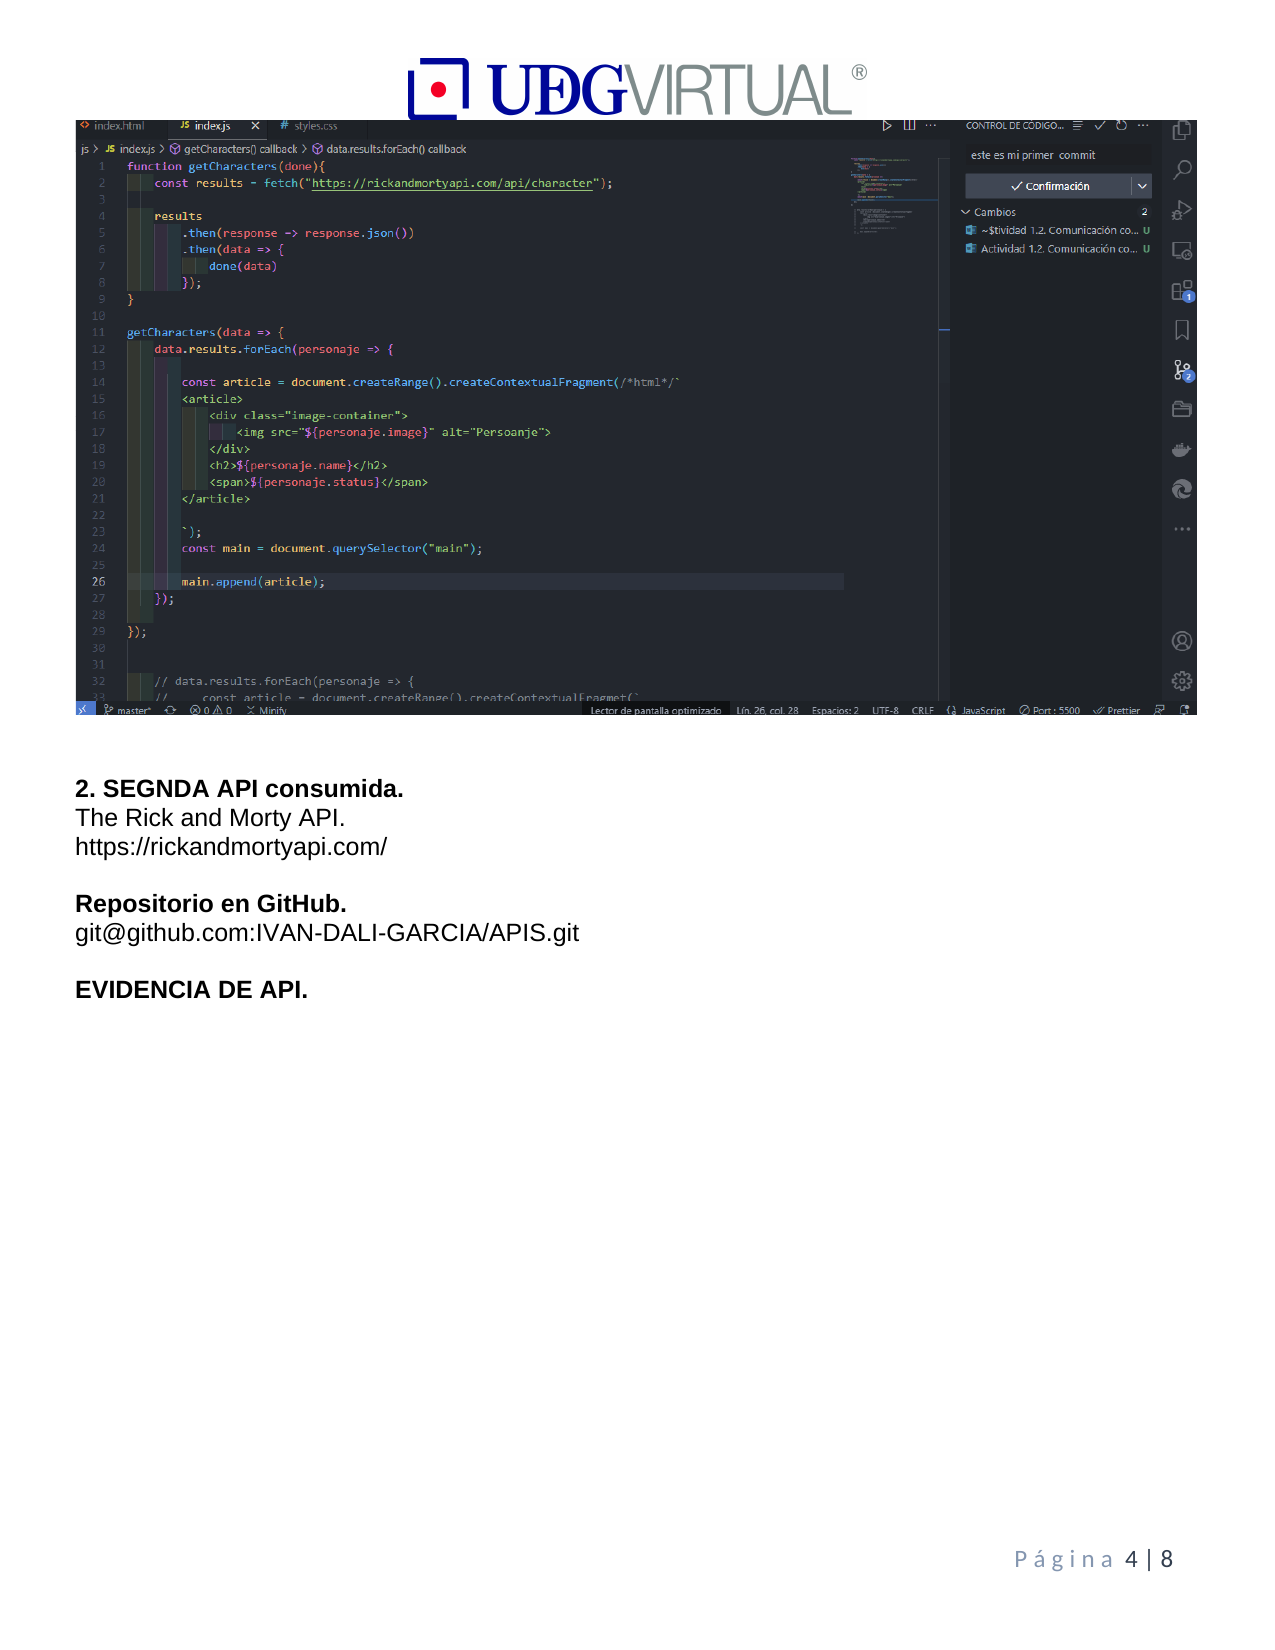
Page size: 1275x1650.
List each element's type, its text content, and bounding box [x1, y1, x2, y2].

text https://rickandmortyapi.com/ [75, 832, 1200, 860]
text 2. SEGNDA API consumida. [75, 774, 1200, 803]
text EVIDENCIA DE API. [75, 975, 1200, 1004]
picture [75, 58, 1197, 714]
text The Rick and Morty API. [75, 803, 1200, 832]
text git@github.com:IVAN-DALI-GARCIA/APIS.git [75, 918, 1200, 947]
text Repositorio en GitHub. [75, 889, 1200, 918]
